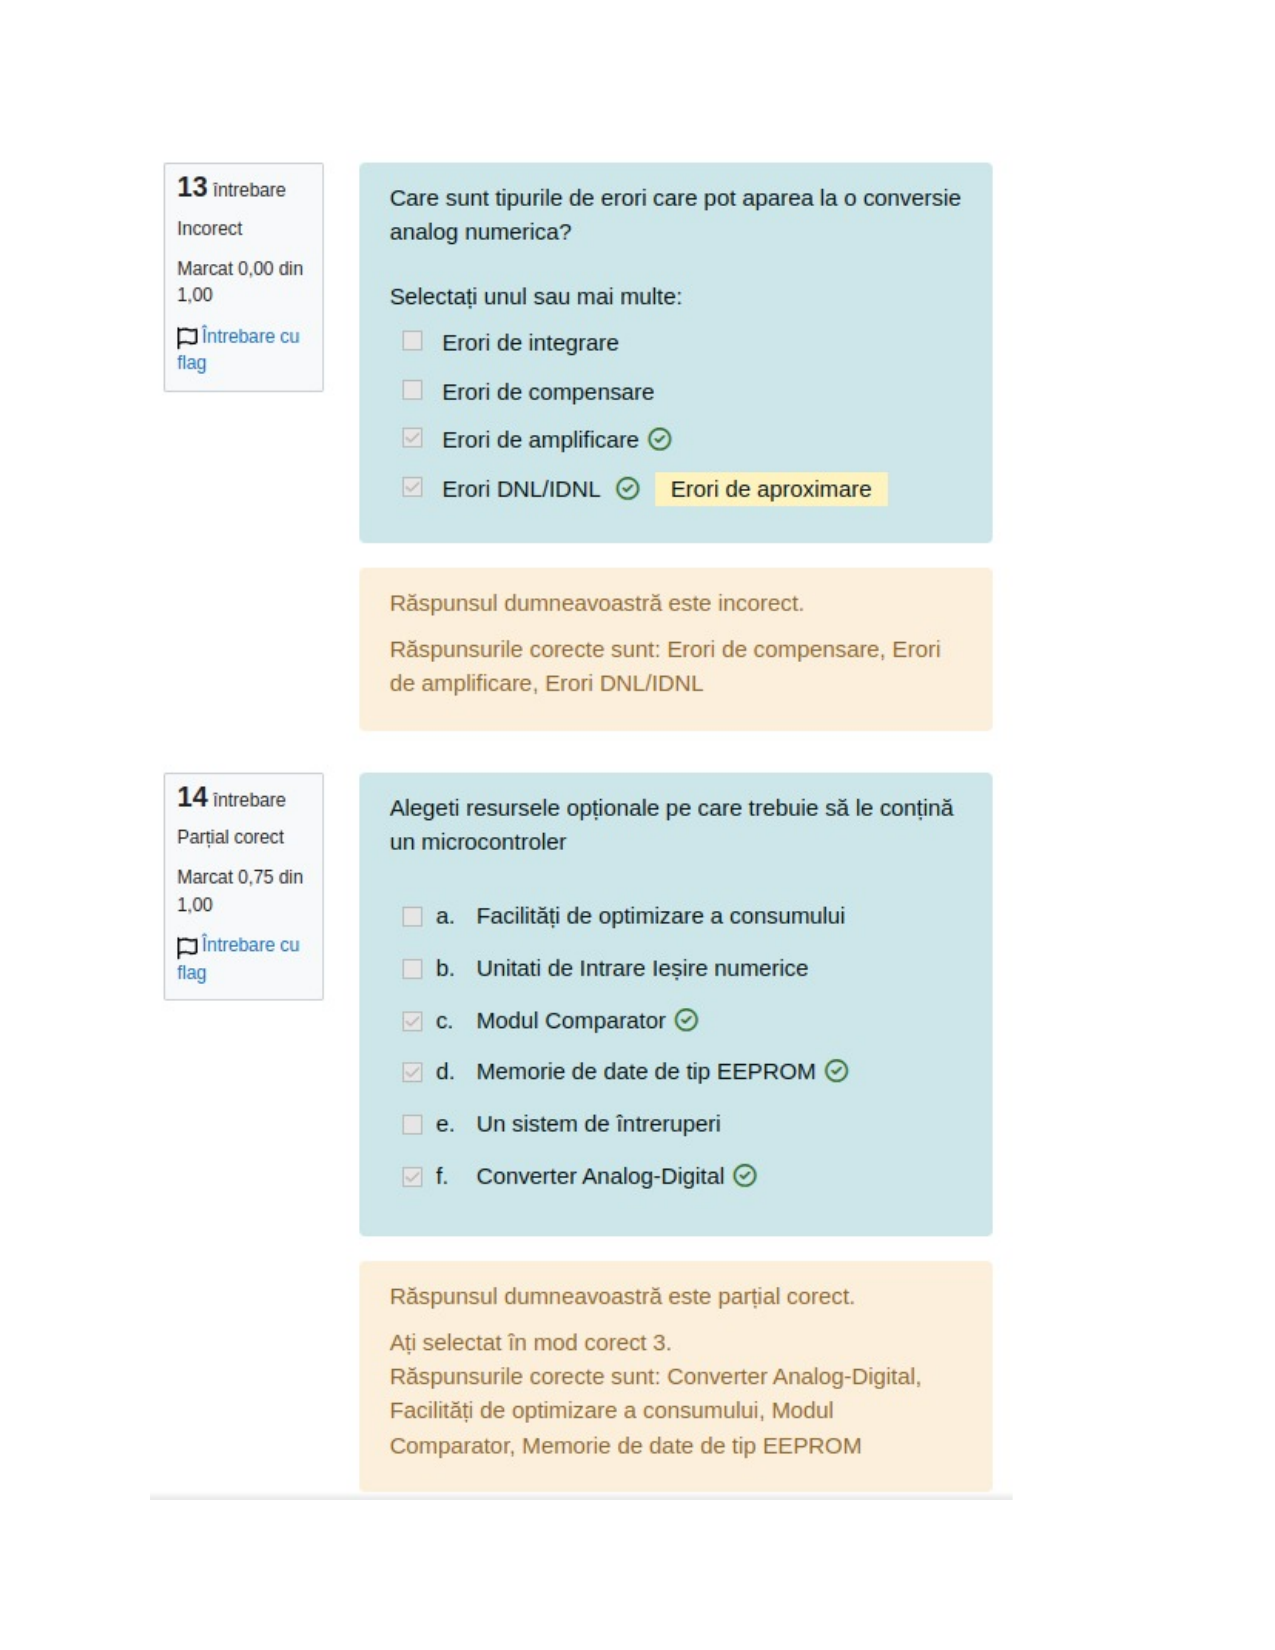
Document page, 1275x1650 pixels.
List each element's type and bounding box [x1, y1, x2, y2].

picture [150, 150, 1013, 1500]
